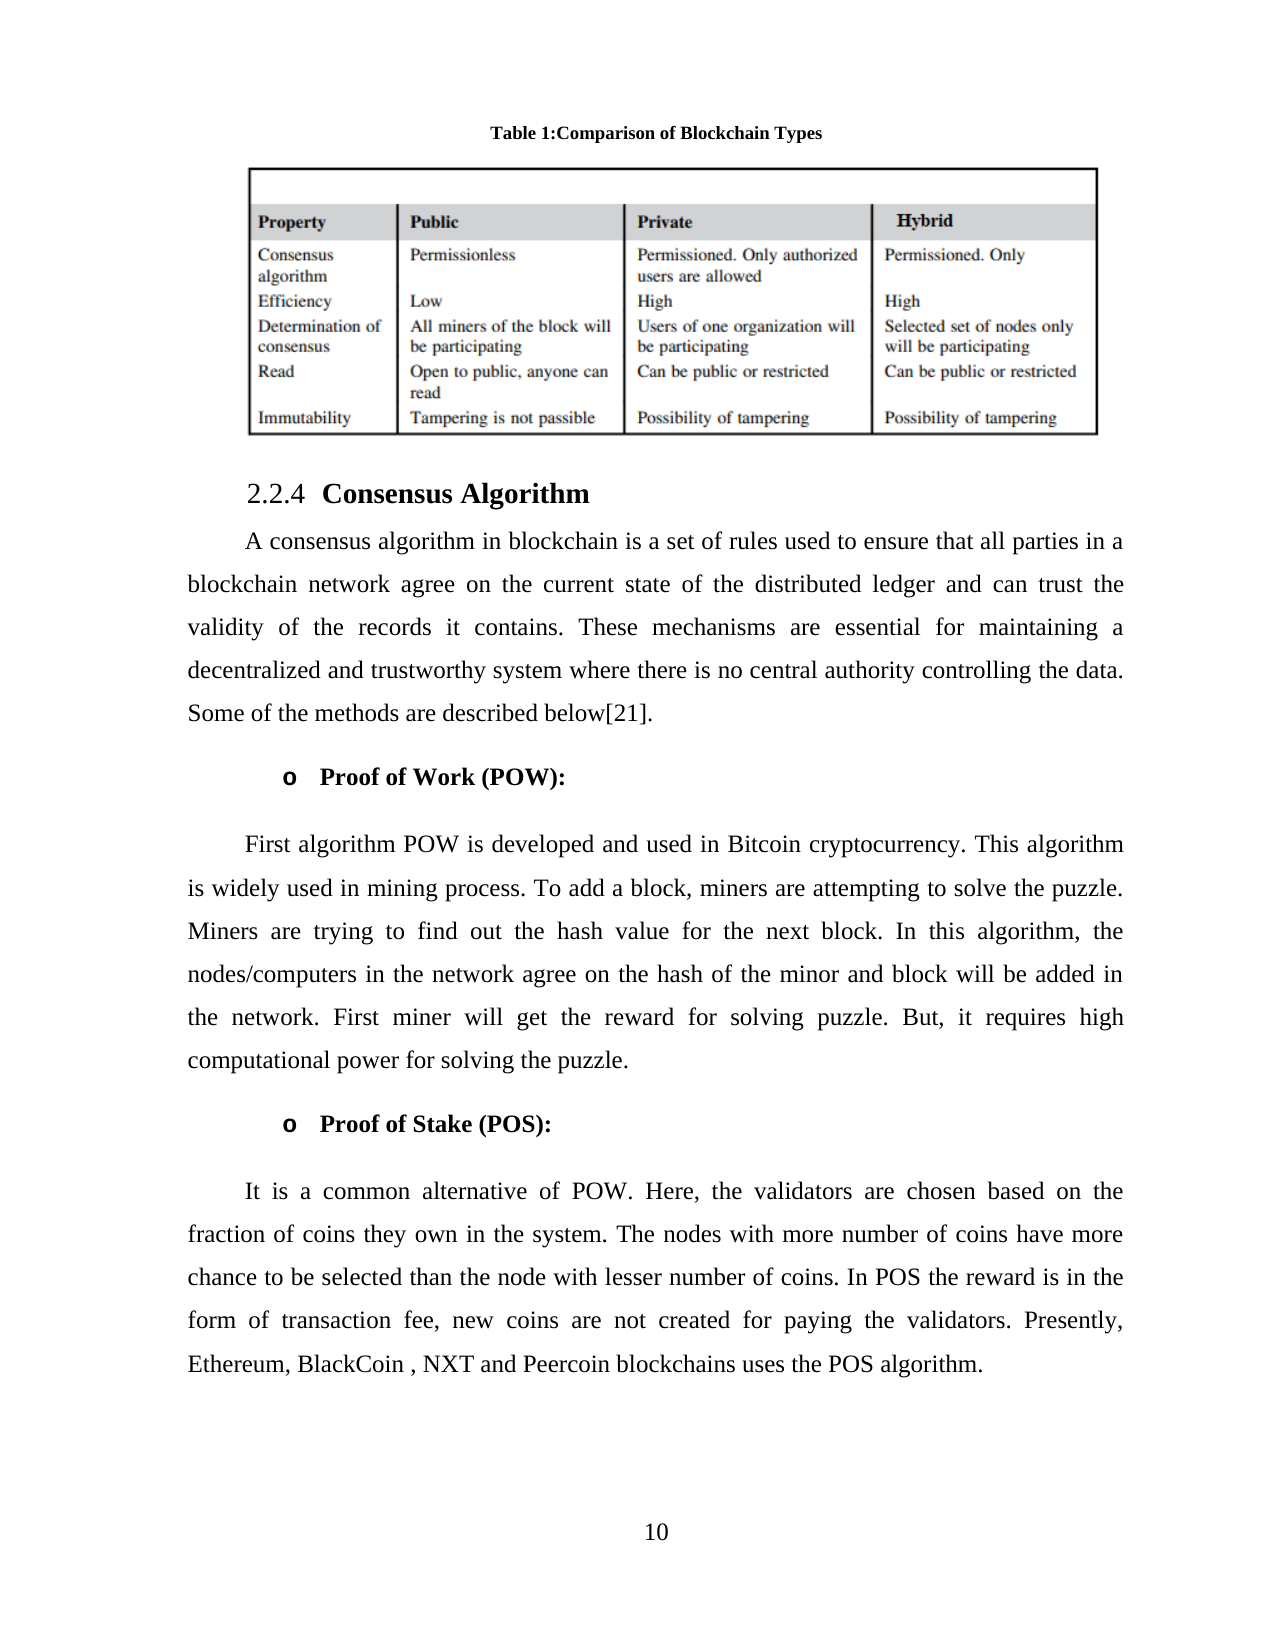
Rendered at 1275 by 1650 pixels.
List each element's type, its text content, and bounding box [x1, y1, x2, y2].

text A consensus algorithm in blockchain is a set of rules used to ensure that all parties in a blockchain network agree on the current state of the distributed ledger and can trust the validity of the records it contains. These mechanisms are essential for maintaining a decentralized and trustworthy system where there is no central authority controlling the data. Some of the methods are described below[21]. [187, 526, 1125, 727]
list Proof of Work (POW): [282, 762, 1125, 793]
list Proof of Stake (POS): [282, 1109, 1125, 1140]
text It is a common alternative of POW. Here, the validators are chosen based on the fraction of coins they own in the system. The nodes with more number of coins have more chance to be selected than the node with lesser number of coins. In POS the reward is in the form of transaction fee, new coins are not created for paying the validators. Presently, Ethereum, BlackCoin , NXT and Peercoin blockchains uses the POS algorithm. [187, 1176, 1125, 1377]
picture [244, 164, 1102, 441]
text First algorithm POW is developed and used in Bitcoin cryptocurrency. This algorithm is widely used in mining process. To add a block, miners are attempting to solve the puzzle. Miners are trying to find out the hash value for the next block. In this algorithm, the nodes/computers in the network agree on the hash of the minor and block will be added in the network. First miner will get the reward for solving puzzle. But, it requires high computational power for solving the puzzle. [187, 829, 1125, 1074]
text Table 1:Comparison of Blockchain Types [187, 122, 1125, 143]
subtitle Consensus Algorithm [247, 476, 1125, 509]
